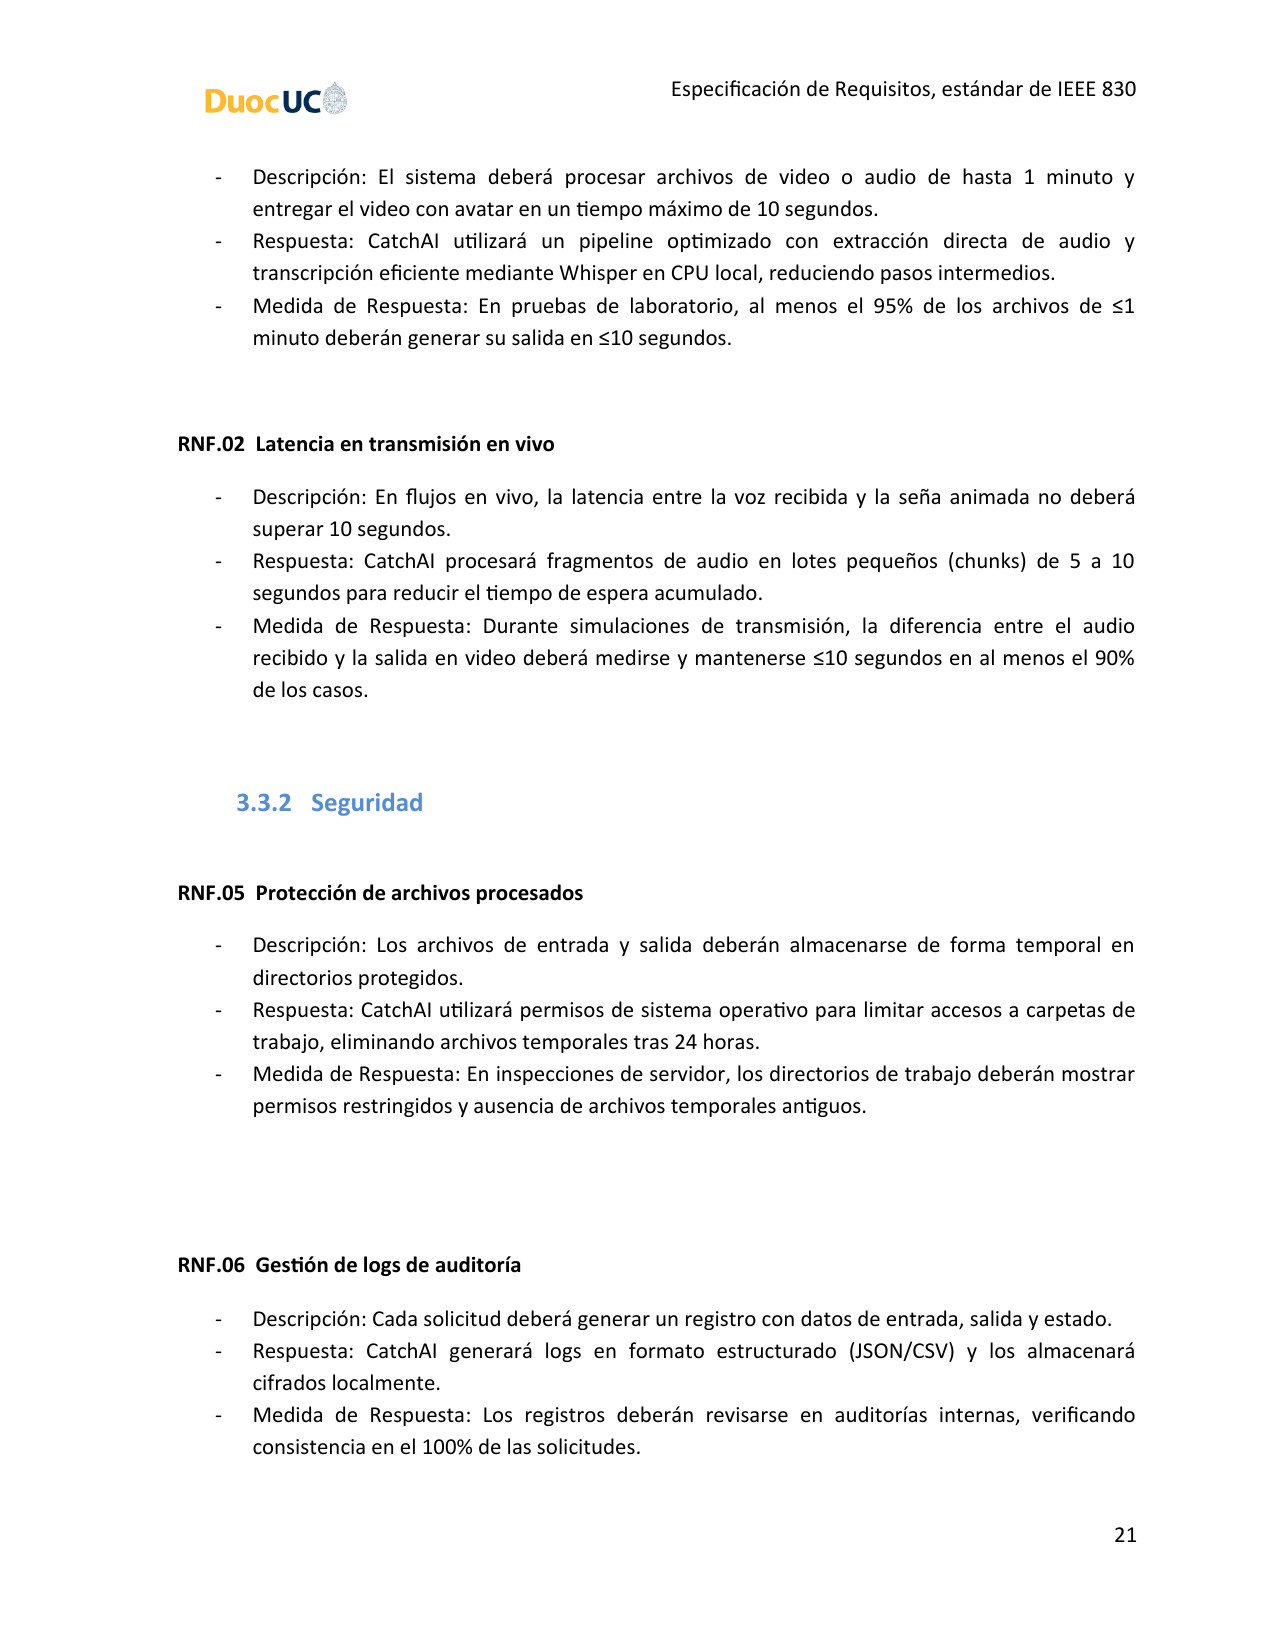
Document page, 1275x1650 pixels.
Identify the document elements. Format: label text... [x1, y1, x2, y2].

picture [198, 78, 352, 117]
list Respuesta: CatchAI utilizará permisos de sistema operativo para limitar accesos a carpetas de trabajo, eliminando archivos temporales tras 24 horas. [215, 995, 1137, 1055]
list Descripción: Los archivos de entrada y salida deberán almacenarse de forma temporal en directorios protegidos. [215, 931, 1137, 991]
text RNF.02 Latencia en transmisión en vivo [177, 429, 1137, 457]
list Descripción: Cada solicitud deberá generar un registro con datos de entrada, salida y estado. [215, 1304, 1137, 1332]
list Medida de Respuesta: En inspecciones de servidor, los directorios de trabajo deberán mostrar permisos restringidos y ausencia de archivos temporales antiguos. [215, 1059, 1137, 1119]
list Respuesta: CatchAI procesará fragmentos de audio en lotes pequeños (chunks) de 5 a 10 segundos para reducir el tiempo de espera acumulado. [215, 546, 1137, 607]
subtitle 3.3.2 Seguridad [236, 785, 1137, 818]
list Descripción: En flujos en vivo, la latencia entre la voz recibida y la seña animada no deberá superar 10 segundos. [215, 482, 1137, 542]
list Respuesta: CatchAI utilizará un pipeline optimizado con extracción directa de audio y transcripción eficiente mediante Whisper en CPU local, reduciendo pasos intermedios. [215, 226, 1137, 287]
list Respuesta: CatchAI generará logs en formato estructurado (JSON/CSV) y los almacenará cifrados localmente. [215, 1336, 1137, 1396]
list Medida de Respuesta: Durante simulaciones de transmisión, la diferencia entre el audio recibido y la salida en video deberá medirse y mantenerse ≤10 segundos en al menos el 90% de los casos. [215, 611, 1137, 703]
text RNF.05 Protección de archivos procesados [177, 878, 1137, 906]
text RNF.06 Gestión de logs de auditoría [177, 1251, 1137, 1279]
list Descripción: El sistema deberá procesar archivos de video o audio de hasta 1 minuto y entregar el video con avatar en un tiempo máximo de 10 segundos. [215, 162, 1137, 222]
list Medida de Respuesta: Los registros deberán revisarse en auditorías internas, verificando consistencia en el 100% de las solicitudes. [215, 1400, 1137, 1460]
list Medida de Respuesta: En pruebas de laboratorio, al menos el 95% de los archivos de ≤1 minuto deberán generar su salida en ≤10 segundos. [215, 291, 1137, 351]
